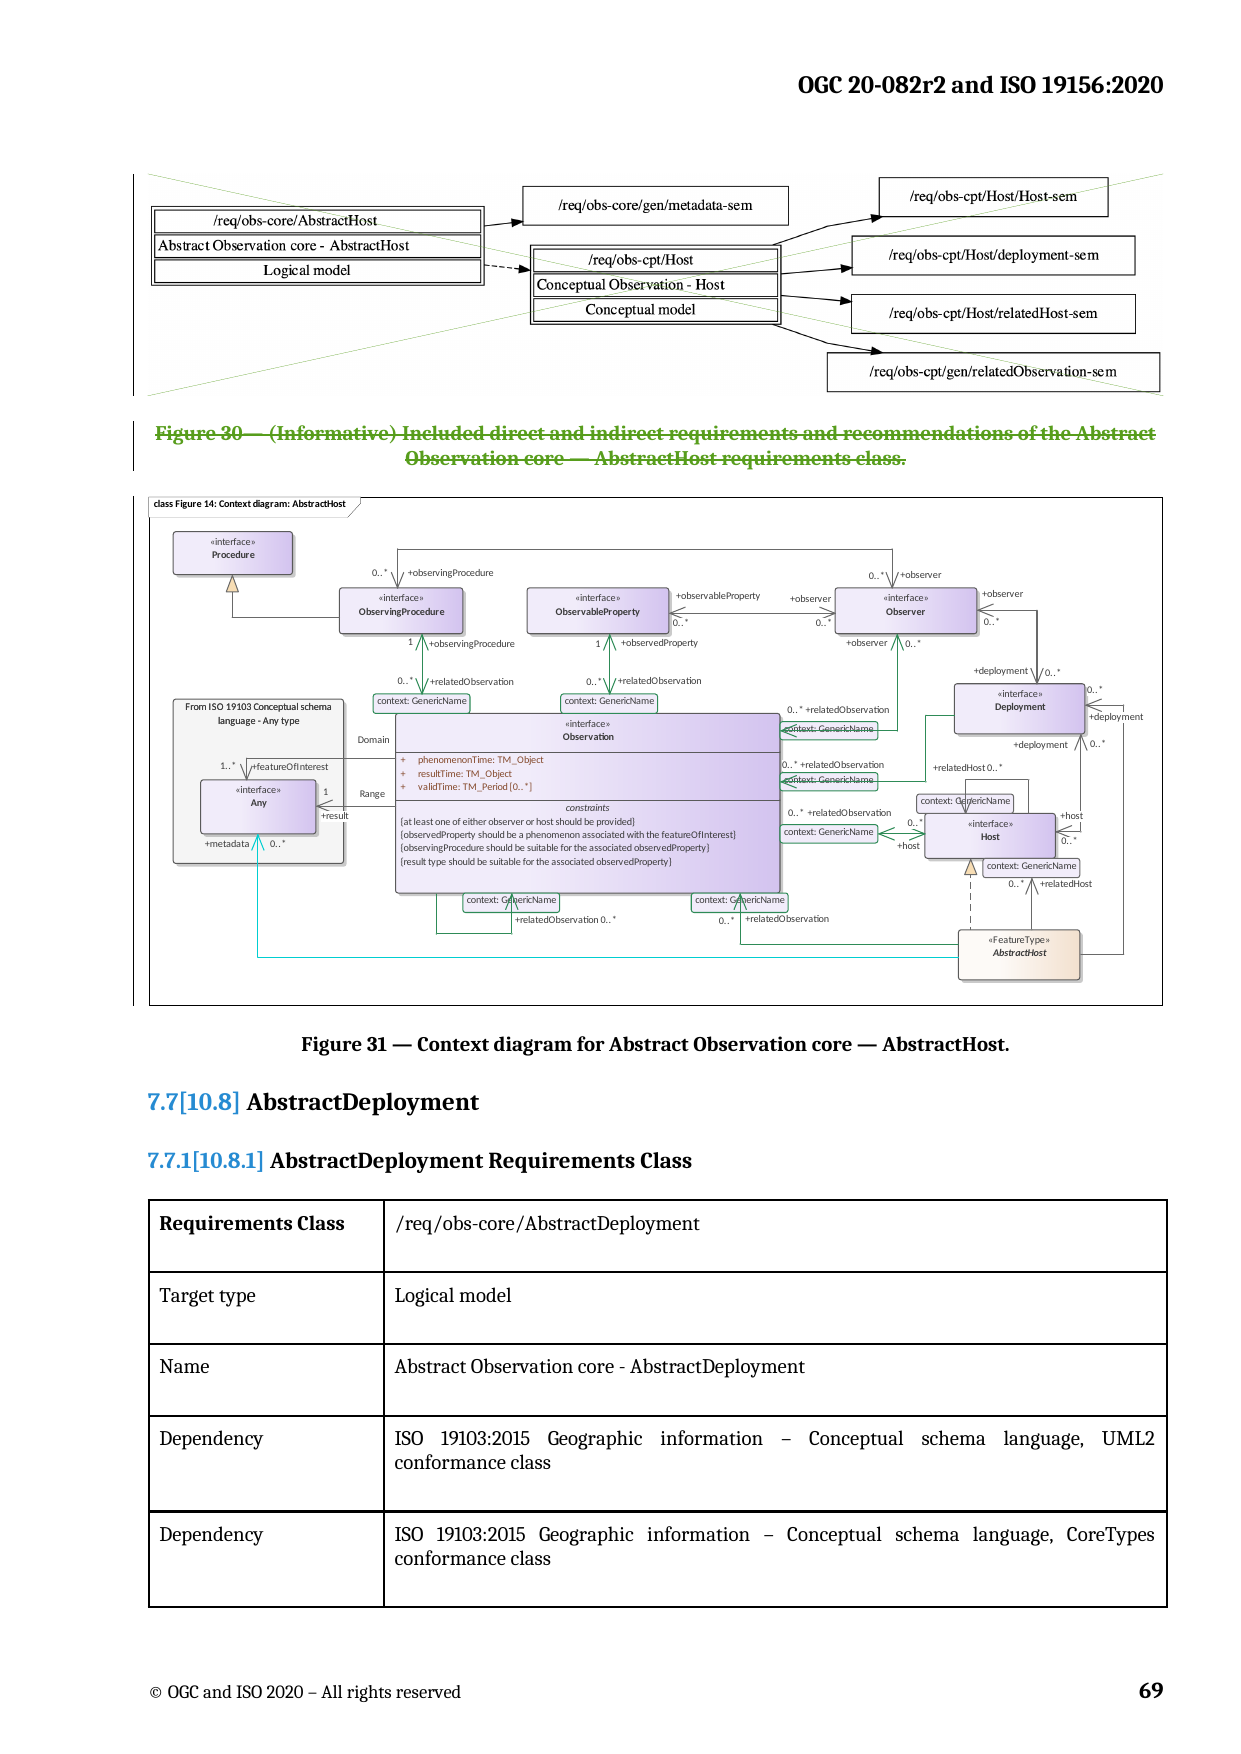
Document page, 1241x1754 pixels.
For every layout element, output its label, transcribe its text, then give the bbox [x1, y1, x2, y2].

picture [153, 286, 1159, 396]
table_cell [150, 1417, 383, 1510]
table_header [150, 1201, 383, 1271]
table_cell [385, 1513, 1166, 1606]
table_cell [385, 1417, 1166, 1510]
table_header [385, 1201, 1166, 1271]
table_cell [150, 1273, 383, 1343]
picture [660, 175, 1164, 395]
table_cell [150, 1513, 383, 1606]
subtitle AbstractDeployment Requirements Class [148, 1148, 1163, 1174]
subtitle AbstractDeployment [148, 1088, 1163, 1116]
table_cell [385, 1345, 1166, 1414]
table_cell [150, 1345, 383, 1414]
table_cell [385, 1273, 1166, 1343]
picture [149, 173, 1162, 284]
text Figure — Context diagram for Abstract Observation core — AbstractHost. [148, 1031, 1163, 1056]
picture [147, 175, 651, 395]
